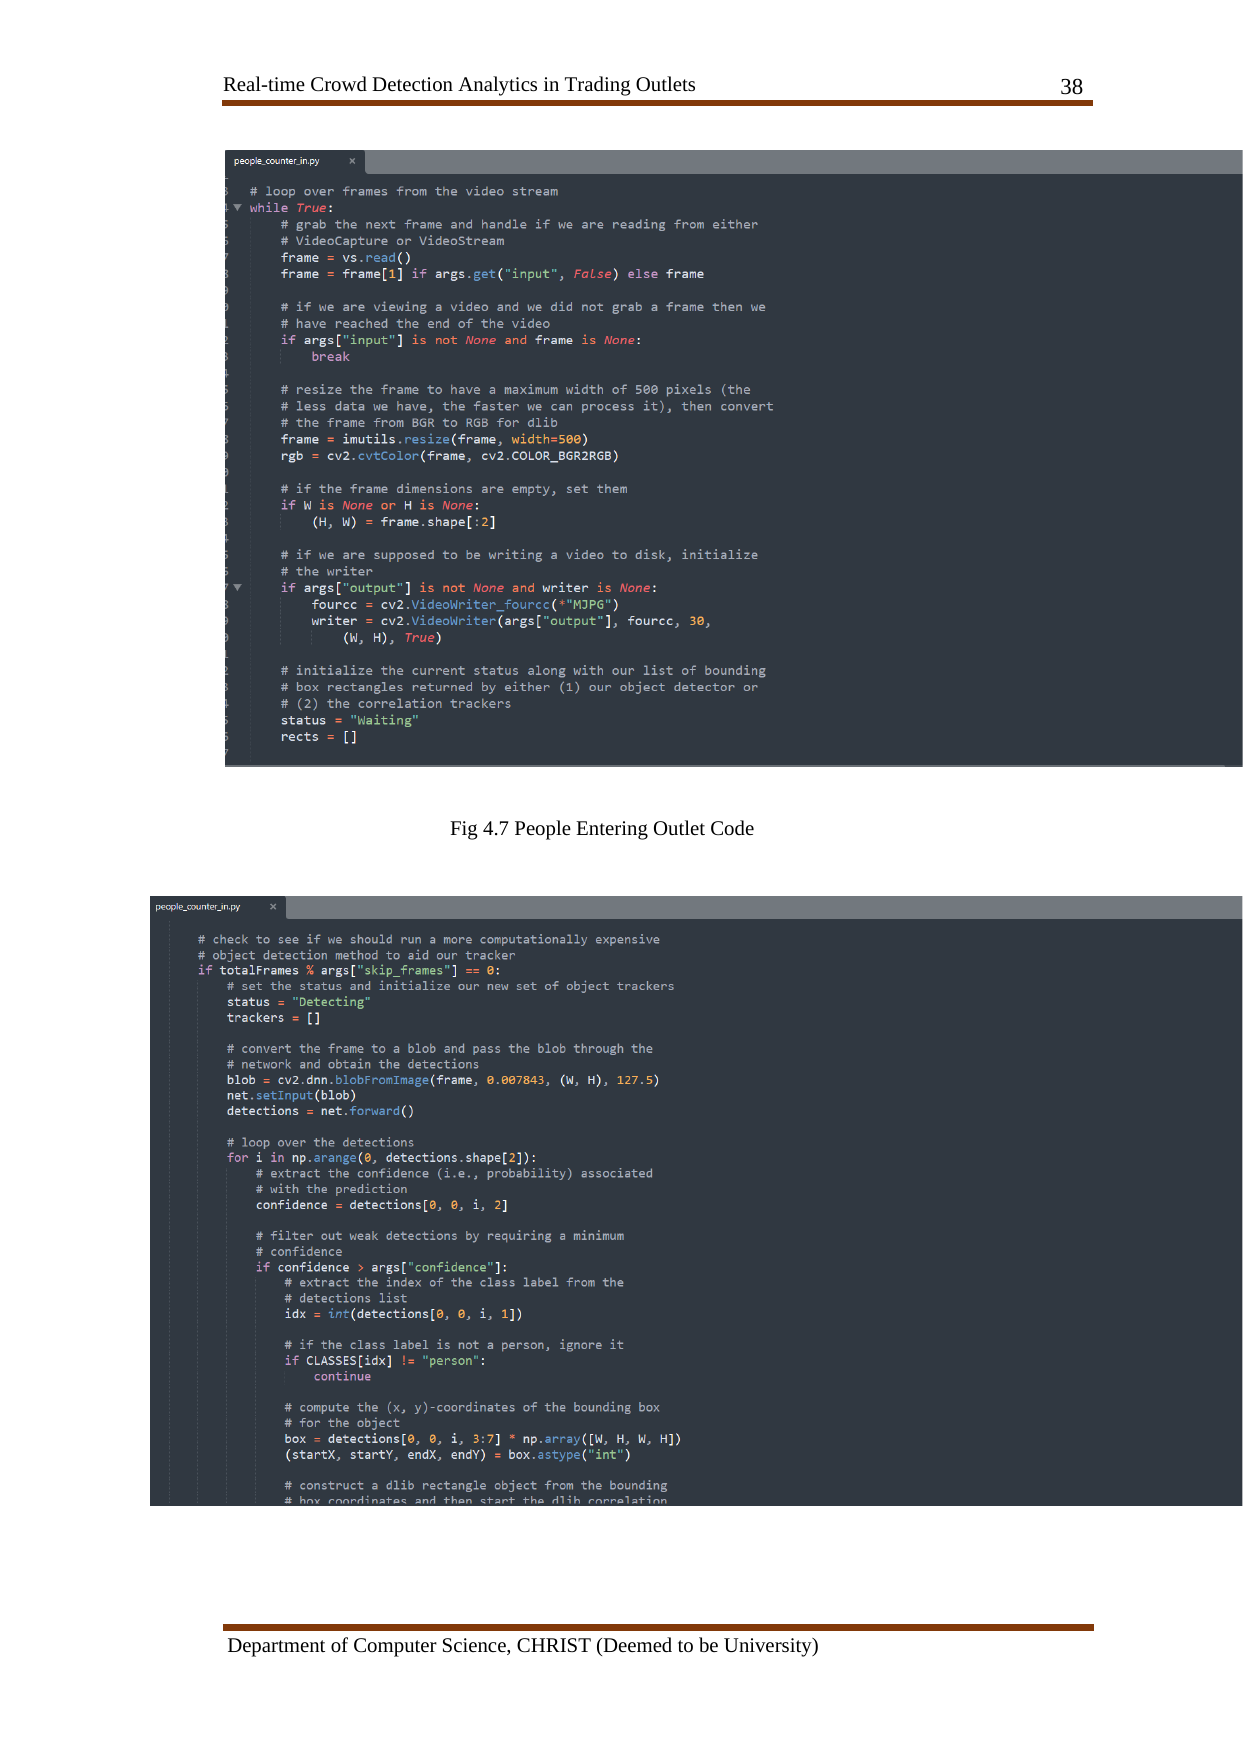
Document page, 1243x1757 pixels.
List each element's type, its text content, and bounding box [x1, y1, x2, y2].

picture [225, 150, 1243, 767]
picture [150, 896, 1243, 1506]
text Fig 4.7 People Entering Outlet Code [375, 816, 1093, 840]
